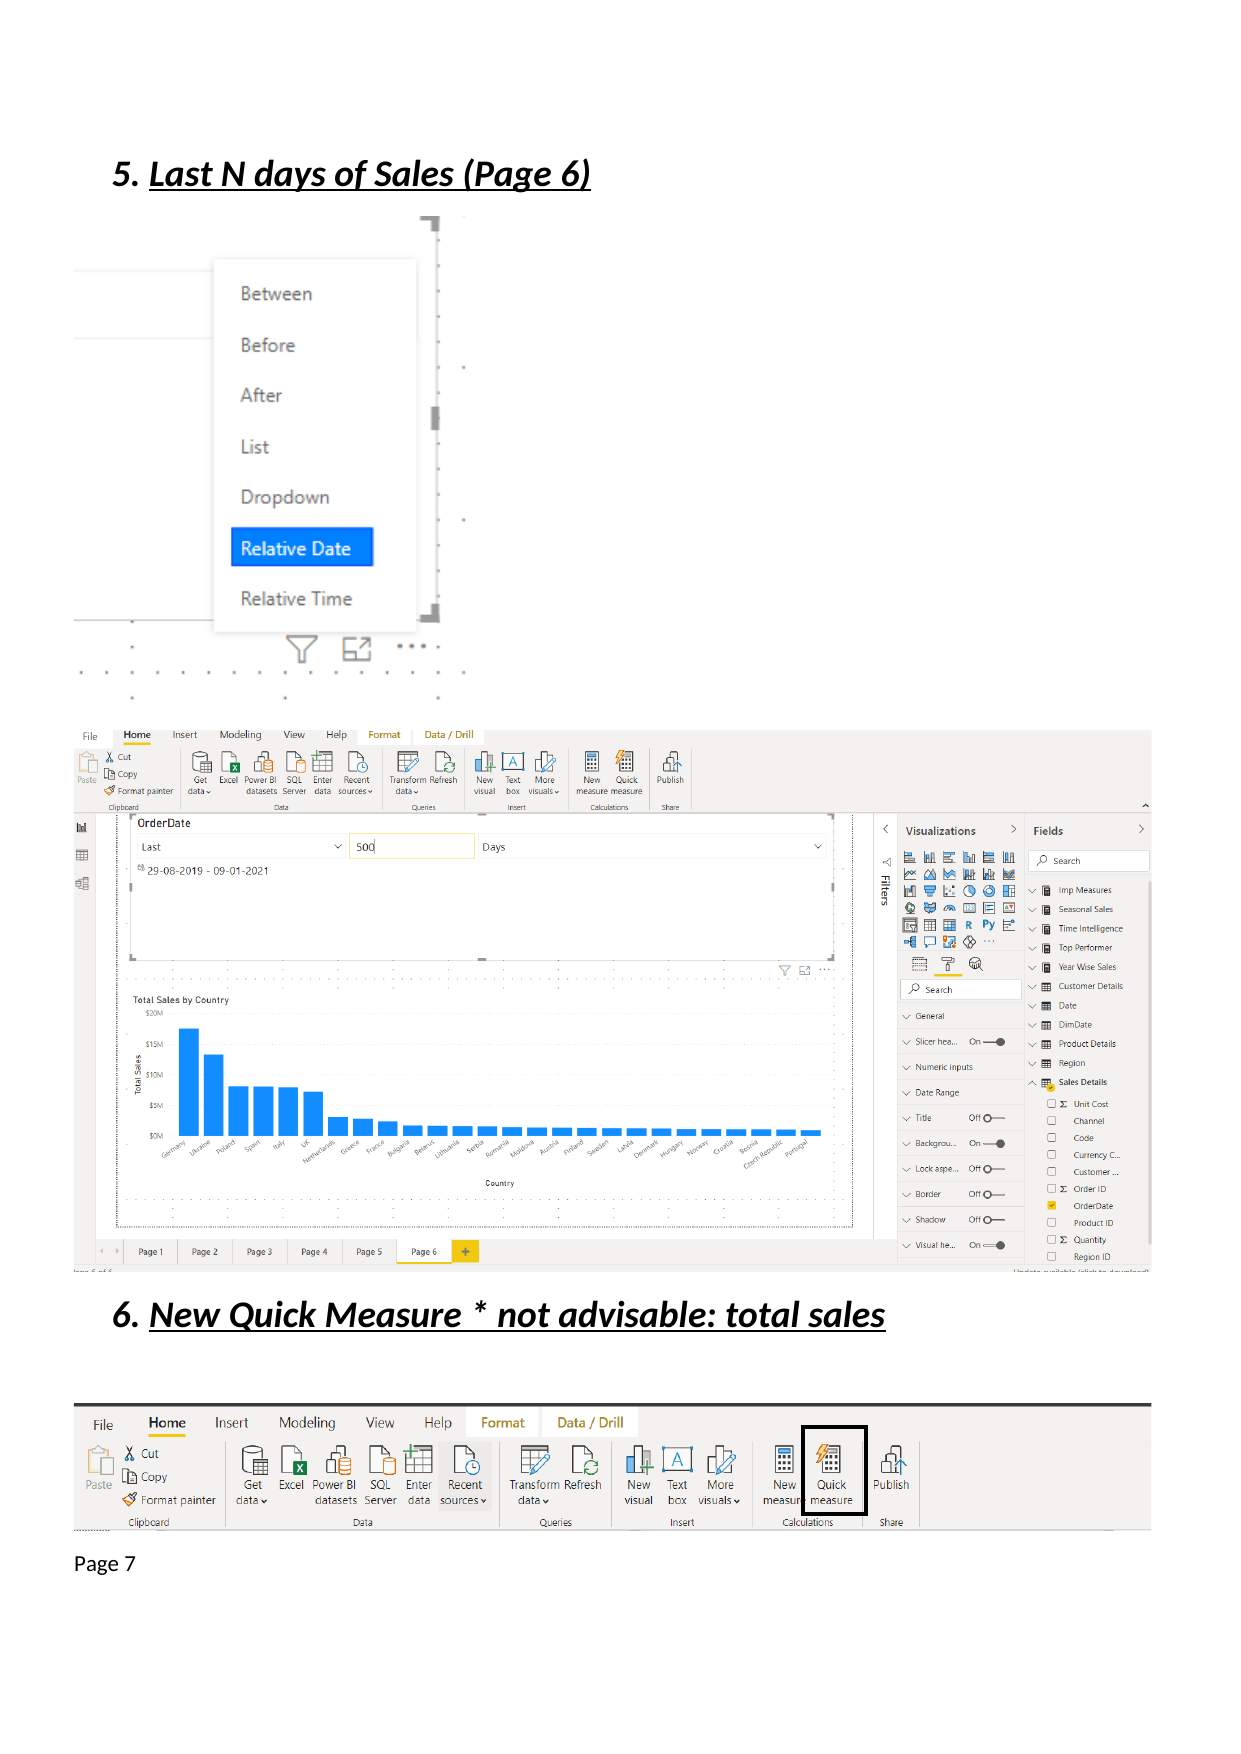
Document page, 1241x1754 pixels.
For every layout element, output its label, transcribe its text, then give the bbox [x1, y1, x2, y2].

text Page 7 [74, 1549, 1152, 1577]
list New Quick Measure * not advisable: total sales [111, 1291, 1152, 1336]
picture [73, 216, 470, 712]
picture [73, 1403, 1152, 1531]
list Last N days of Sales (Page 6) [111, 150, 1152, 196]
picture [73, 730, 1152, 1272]
